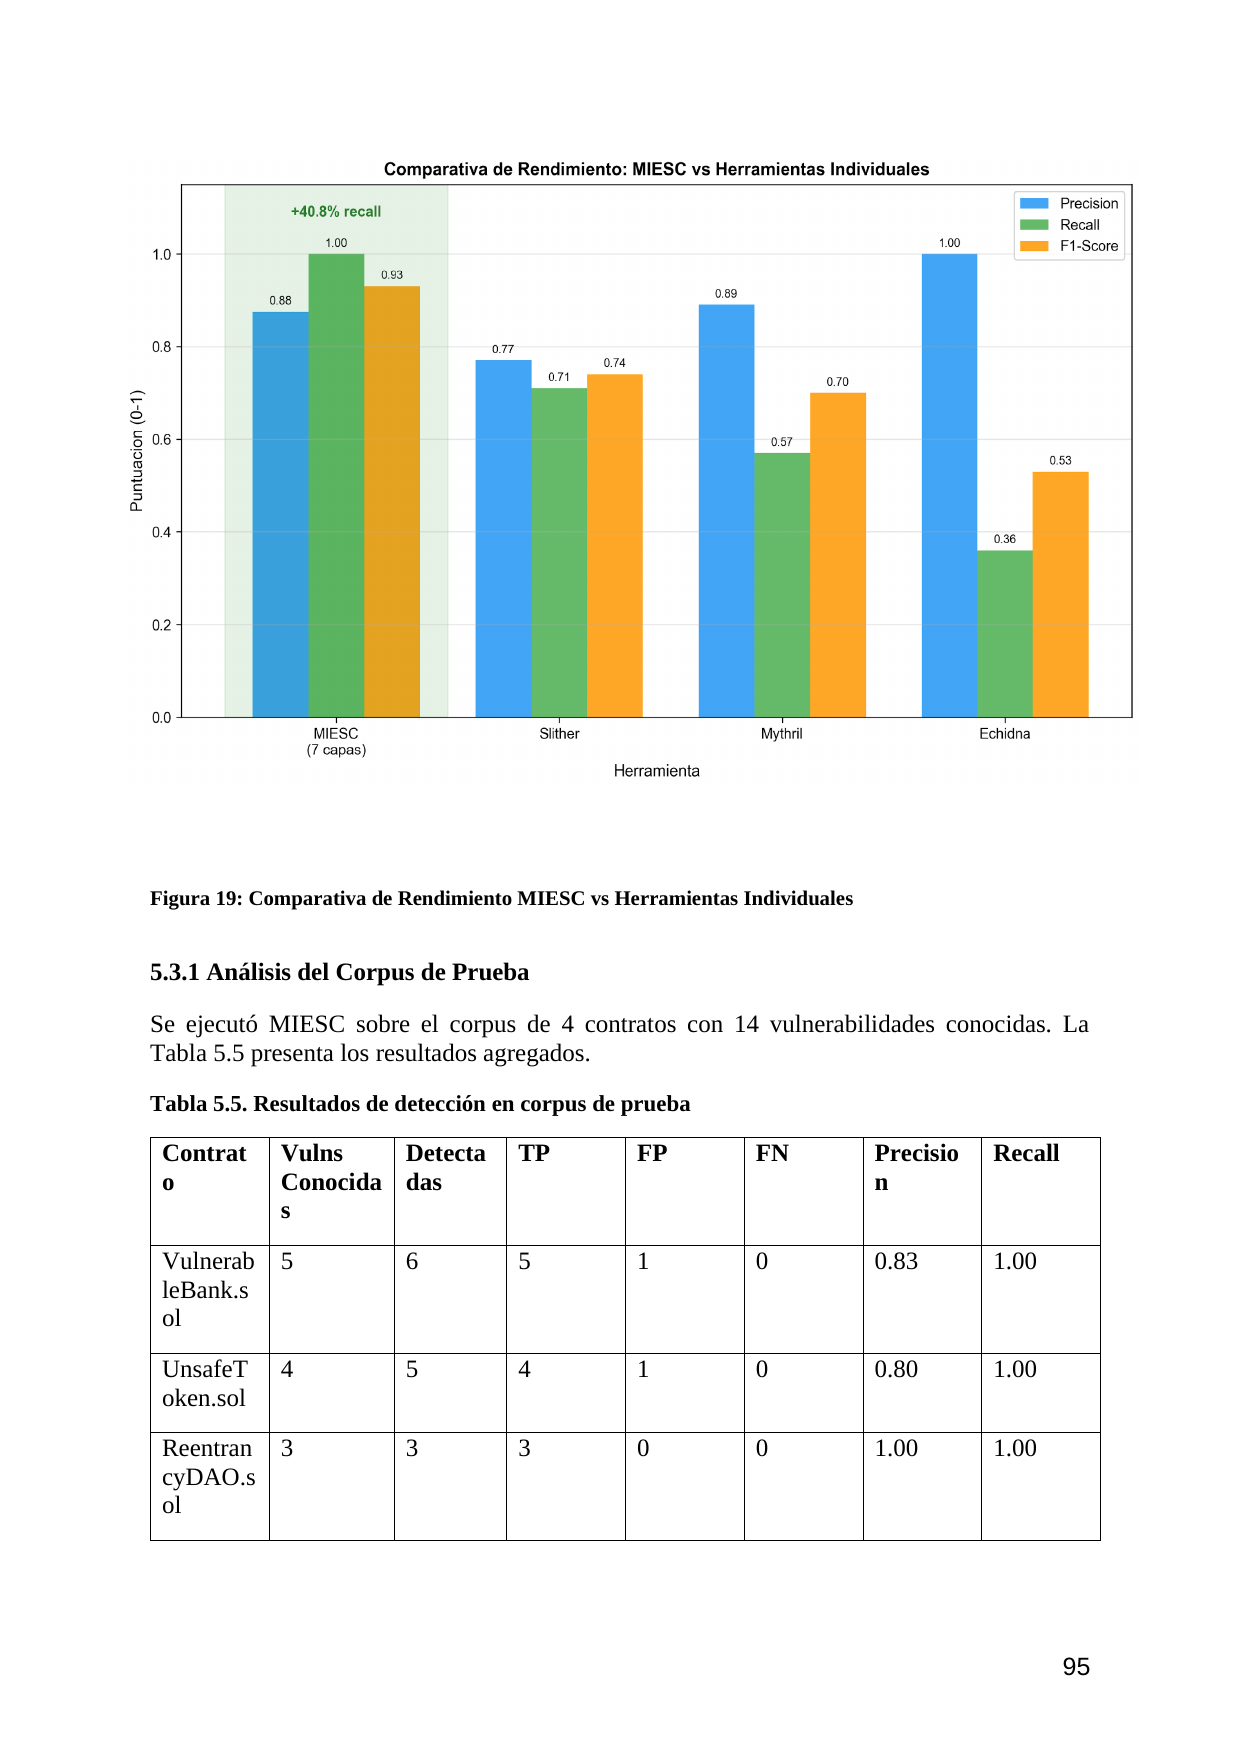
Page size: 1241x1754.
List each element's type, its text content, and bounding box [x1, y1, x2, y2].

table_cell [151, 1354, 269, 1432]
picture [120, 152, 1142, 790]
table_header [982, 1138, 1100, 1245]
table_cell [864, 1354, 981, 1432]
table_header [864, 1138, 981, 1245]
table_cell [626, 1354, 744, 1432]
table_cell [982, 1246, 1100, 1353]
text Se ejecutó MIESC sobre el corpus de 4 contratos con 14 vulnerabilidades conocidas. La Tabla 5.5 presenta los resultados agregados. [150, 1009, 1090, 1067]
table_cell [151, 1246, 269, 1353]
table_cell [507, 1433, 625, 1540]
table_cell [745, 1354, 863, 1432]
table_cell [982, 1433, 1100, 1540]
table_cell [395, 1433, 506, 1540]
subtitle Tabla 5.5. Resultados de detección en corpus de prueba [150, 1090, 1090, 1116]
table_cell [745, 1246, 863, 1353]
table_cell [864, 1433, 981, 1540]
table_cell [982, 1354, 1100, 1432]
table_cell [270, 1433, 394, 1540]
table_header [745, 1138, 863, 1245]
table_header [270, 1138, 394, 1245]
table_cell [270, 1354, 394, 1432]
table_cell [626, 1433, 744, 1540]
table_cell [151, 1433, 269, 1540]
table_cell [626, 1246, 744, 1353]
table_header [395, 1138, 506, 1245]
subtitle Figura 19: Comparativa de Rendimiento MIESC vs Herramientas Individuales [150, 886, 1090, 910]
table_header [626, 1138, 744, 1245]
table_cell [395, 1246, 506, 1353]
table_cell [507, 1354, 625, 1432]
subtitle 5.3.1 Análisis del Corpus de Prueba [150, 957, 1090, 986]
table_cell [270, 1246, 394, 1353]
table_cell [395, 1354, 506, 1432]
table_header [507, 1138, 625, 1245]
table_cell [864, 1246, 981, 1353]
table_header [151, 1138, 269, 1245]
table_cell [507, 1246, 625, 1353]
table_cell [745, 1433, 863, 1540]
